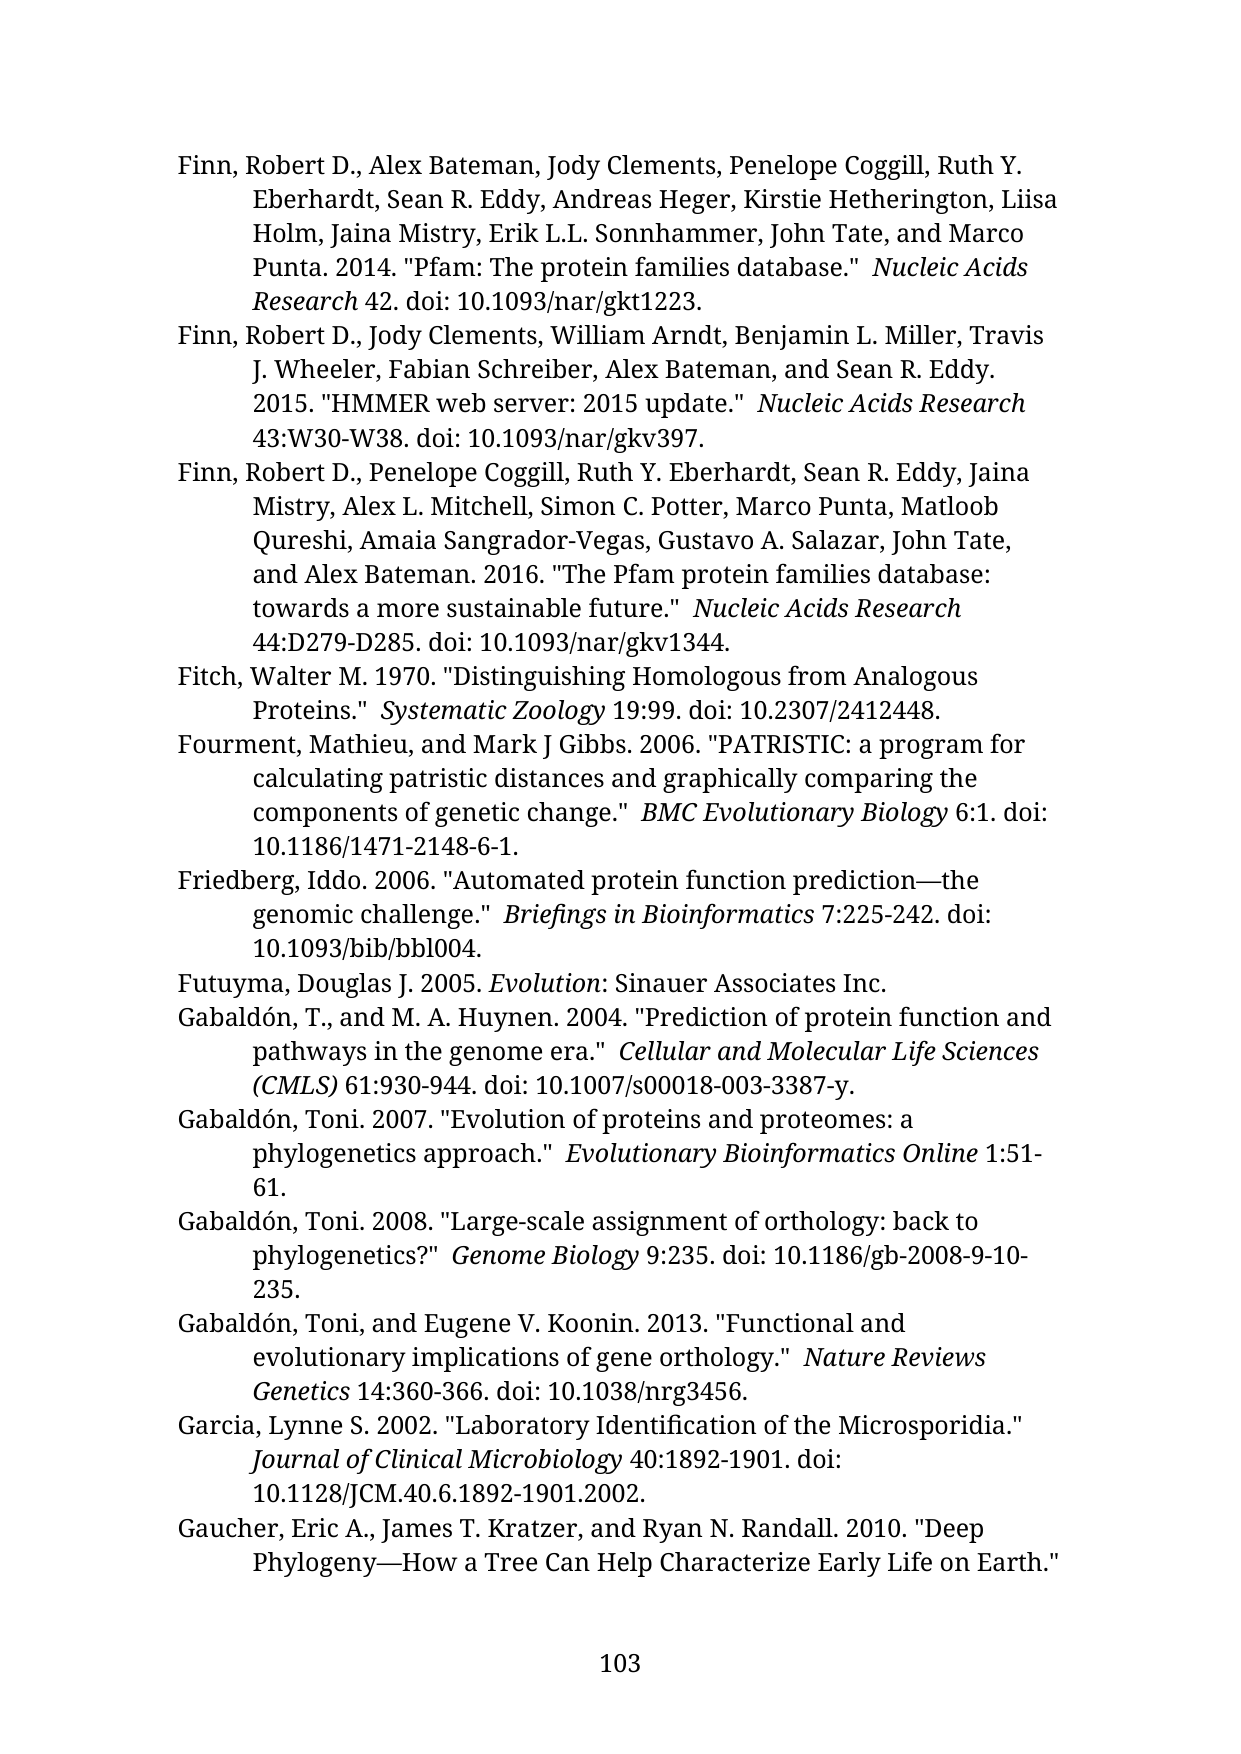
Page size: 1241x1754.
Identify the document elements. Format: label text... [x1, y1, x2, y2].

text Fitch, Walter M. 1970. "Distinguishing Homologous from Analogous Proteins." Systematic Zoology 19:99. doi: 10.2307/2412448. [177, 659, 1063, 727]
text Futuyma, Douglas J. 2005. Evolution: Sinauer Associates Inc. [177, 965, 1063, 999]
text Finn, Robert D., Alex Bateman, Jody Clements, Penelope Coggill, Ruth Y. Eberhardt, Sean R. Eddy, Andreas Heger, Kirstie Hetherington, Liisa Holm, Jaina Mistry, Erik L.L. Sonnhammer, John Tate, and Marco Punta. 2014. "Pfam: The protein families database." Nucleic Acids Research 42. doi: 10.1093/nar/gkt1223. [177, 148, 1063, 318]
text Gabaldón, Toni. 2008. "Large-scale assignment of orthology: back to phylogenetics?" Genome Biology 9:235. doi: 10.1186/gb-2008-9-10-235. [177, 1204, 1063, 1306]
text Fourment, Mathieu, and Mark J Gibbs. 2006. "PATRISTIC: a program for calculating patristic distances and graphically comparing the components of genetic change." BMC Evolutionary Biology 6:1. doi: 10.1186/1471-2148-6-1. [177, 727, 1063, 863]
text Garcia, Lynne S. 2002. "Laboratory Identification of the Microsporidia." Journal of Clinical Microbiology 40:1892-1901. doi: 10.1128/JCM.40.6.1892-1901.2002. [177, 1408, 1063, 1510]
text Gabaldón, Toni. 2007. "Evolution of proteins and proteomes: a phylogenetics approach." Evolutionary Bioinformatics Online 1:51-61. [177, 1101, 1063, 1204]
text Gabaldón, Toni, and Eugene V. Koonin. 2013. "Functional and evolutionary implications of gene orthology." Nature Reviews Genetics 14:360-366. doi: 10.1038/nrg3456. [177, 1306, 1063, 1408]
text Finn, Robert D., Jody Clements, William Arndt, Benjamin L. Miller, Travis J. Wheeler, Fabian Schreiber, Alex Bateman, and Sean R. Eddy. 2015. "HMMER web server: 2015 update." Nucleic Acids Research 43:W30-W38. doi: 10.1093/nar/gkv397. [177, 318, 1063, 454]
text Gabaldón, T., and M. A. Huynen. 2004. "Prediction of protein function and pathways in the genome era." Cellular and Molecular Life Sciences (CMLS) 61:930-944. doi: 10.1007/s00018-003-3387-y. [177, 999, 1063, 1101]
text Finn, Robert D., Penelope Coggill, Ruth Y. Eberhardt, Sean R. Eddy, Jaina Mistry, Alex L. Mitchell, Simon C. Potter, Marco Punta, Matloob Qureshi, Amaia Sangrador-Vegas, Gustavo A. Salazar, John Tate, and Alex Bateman. 2016. "The Pfam protein families database: towards a more sustainable future." Nucleic Acids Research 44:D279-D285. doi: 10.1093/nar/gkv1344. [177, 454, 1063, 659]
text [177, 1510, 1063, 1578]
text Friedberg, Iddo. 2006. "Automated protein function prediction—the genomic challenge." Briefings in Bioinformatics 7:225-242. doi: 10.1093/bib/bbl004. [177, 863, 1063, 965]
